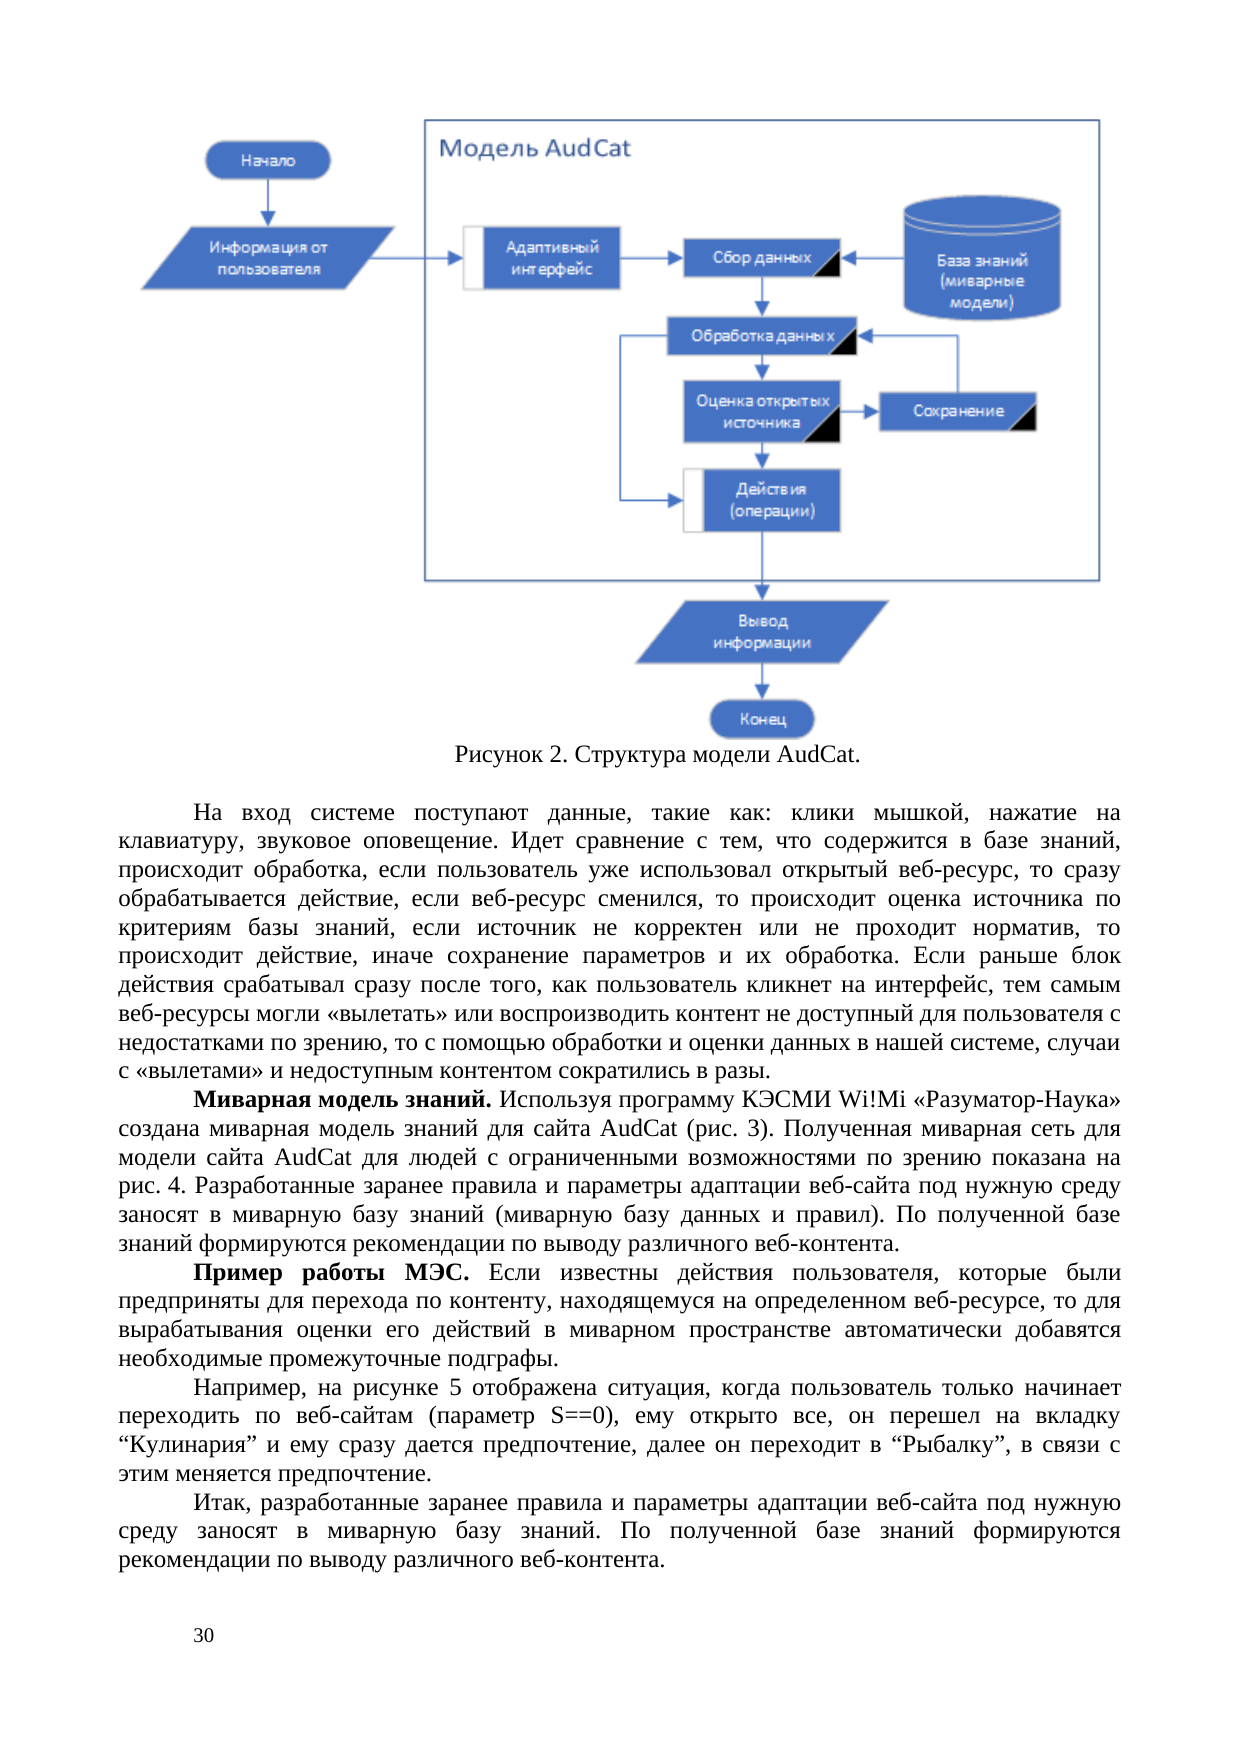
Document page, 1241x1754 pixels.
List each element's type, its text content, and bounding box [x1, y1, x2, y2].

text Например, на рисунке 5 отображена ситуация, когда пользователь только начинает переходить по веб-сайтам (параметр S==0), ему открыто все, он перешел на вкладку “Кулинария” и ему сразу дается предпочтение, далее он переходит в “Рыбалку”, в связи с этим меняется предпочтение. [118, 1372, 1122, 1487]
text Пример работы МЭС. Если известны действия пользователя, которые были предприняты для перехода по контенту, находящемуся на определенном веб-ресурсе, то для вырабатывания оценки его действий в миварном пространстве автоматически добавятся необходимые промежуточные подграфы. [118, 1257, 1122, 1372]
text Итак, разработанные заранее правила и параметры адаптации веб-сайта под нужную среду заносят в миварную базу знаний. По полученной базе знаний формируются рекомендации по выводу различного веб-контента. [118, 1487, 1122, 1573]
text Миварная модель знаний. Используя программу КЭСМИ Wi!Mi «Разуматор-Наука» создана миварная модель знаний для сайта AudCat (рис. 3). Полученная миварная сеть для модели сайта AudCat для людей с ограниченными возможностями по зрению показана на рис. 4. Разработанные заранее правила и параметры адаптации веб-сайта под нужную среду заносят в миварную базу знаний (миварную базу данных и правил). По полученной базе знаний формируются рекомендации по выводу различного веб-контента. [118, 1084, 1122, 1257]
text На вход системе поступают данные, такие как: клики мышкой, нажатие на клавиатуру, звуковое оповещение. Идет сравнение с тем, что содержится в базе знаний, происходит обработка, если пользователь уже использовал открытый веб-ресурс, то сразу обрабатывается действие, если веб-ресурс сменился, то происходит оценка источника по критериям базы знаний, если источник не корректен или не проходит норматив, то происходит действие, иначе сохранение параметров и их обработка. Если раньше блок действия срабатывал сразу после того, как пользователь кликнет на интерфейс, тем самым веб-ресурсы могли «вылетать» или воспроизводить контент не доступный для пользователя с недостатками по зрению, то с помощью обработки и оценки данных в нашей системе, случаи с «вылетами» и недоступным контентом сократились в разы. [118, 797, 1122, 1084]
text Рисунок 2. Структура модели AudCat. [118, 739, 1122, 768]
picture [139, 118, 1102, 740]
